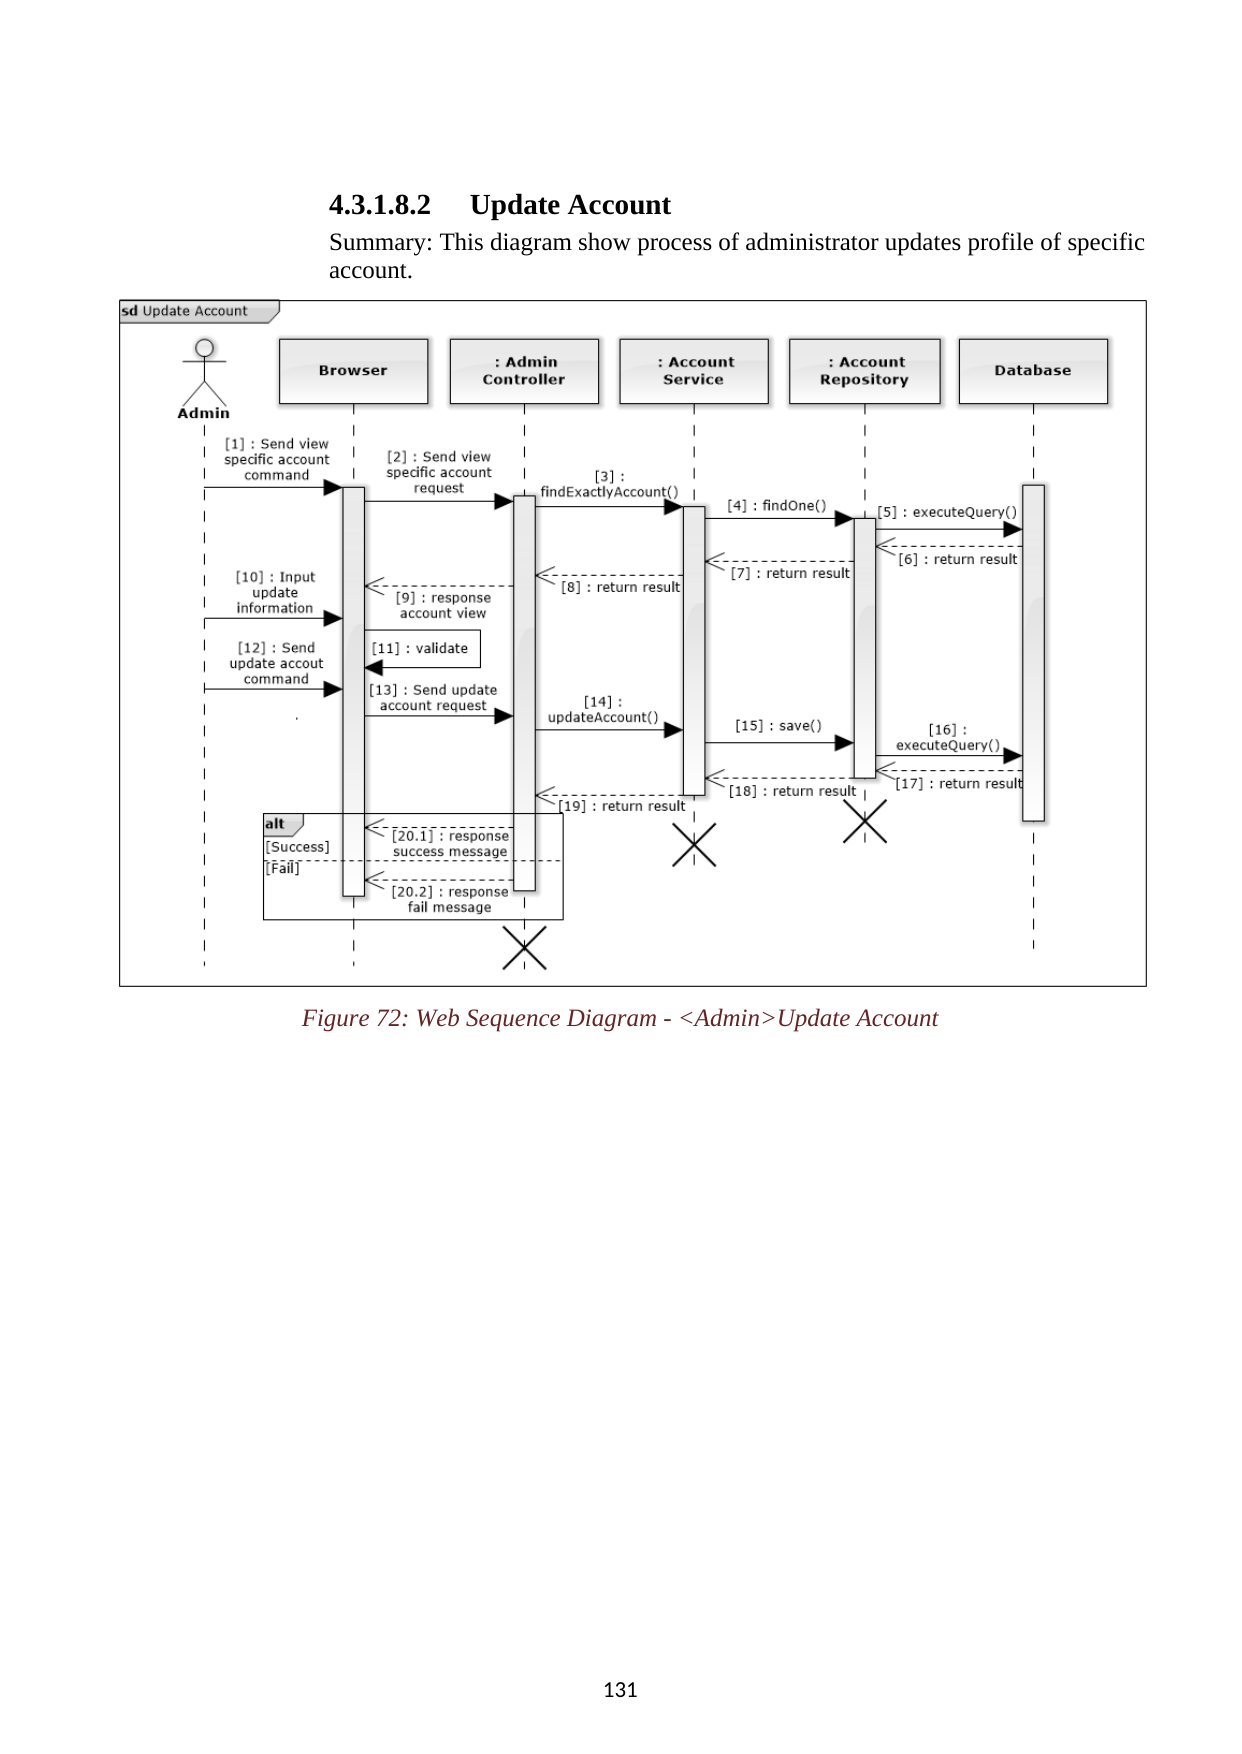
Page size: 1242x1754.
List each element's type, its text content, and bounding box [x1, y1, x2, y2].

subtitle Update Account [329, 187, 1146, 221]
text Summary: This diagram show process of administrator updates profile of specific account. [329, 227, 1146, 284]
text Figure 72: Web Sequence Diagram - <Admin>Update Account [94, 1003, 1146, 1032]
picture [103, 284, 1163, 1003]
